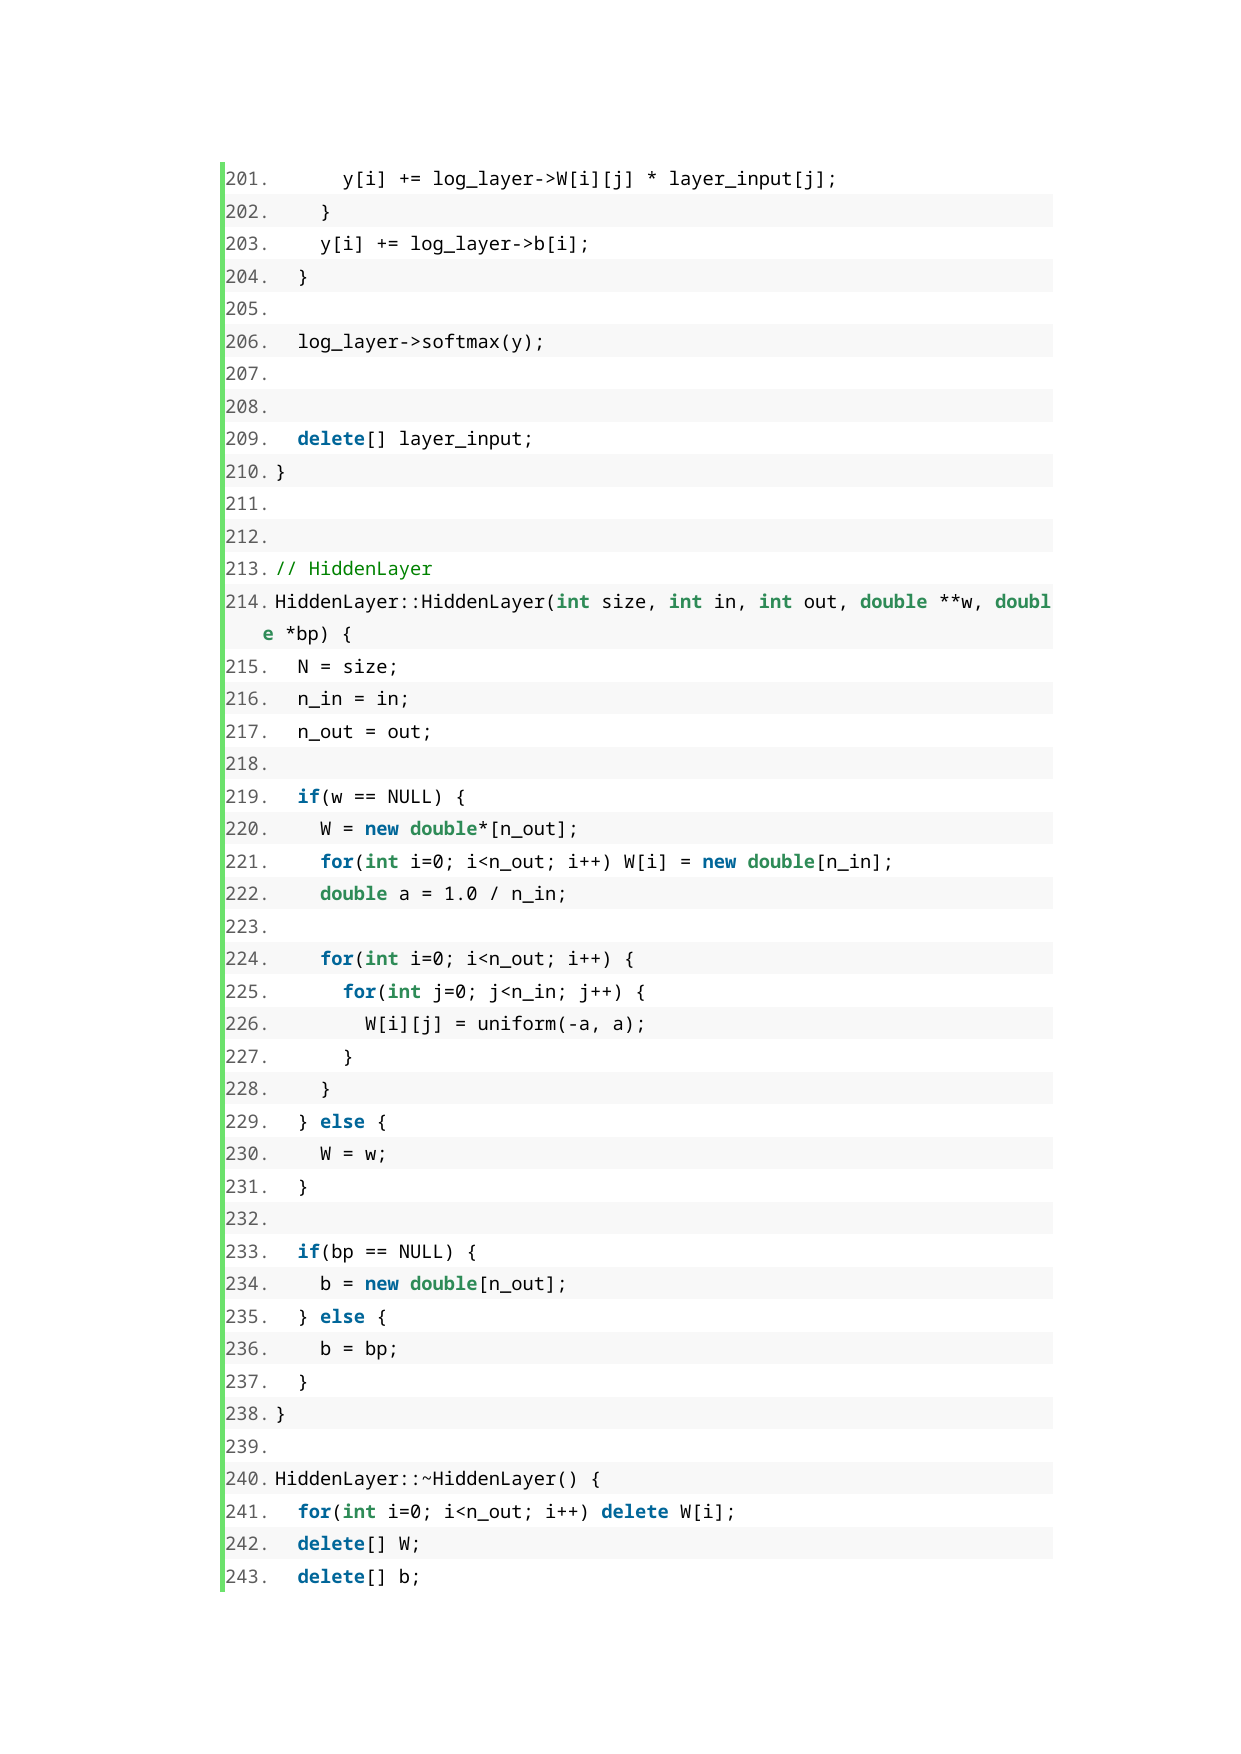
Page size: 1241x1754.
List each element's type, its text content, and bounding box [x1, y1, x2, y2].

list for(int i=0; i<n_out; i++) { [225, 942, 1053, 974]
list W[i][j] = uniform(-a, a); [225, 1007, 1053, 1039]
list y[i] += log_layer->b[i]; [225, 227, 1053, 259]
list for(int j=0; j<n_in; j++) { [225, 974, 1053, 1007]
list delete[] W; [225, 1527, 1053, 1559]
list for(int i=0; i<n_out; i++) delete W[i]; [225, 1494, 1053, 1527]
list // HiddenLayer [225, 552, 1053, 584]
list W = new double*[n_out]; [225, 812, 1053, 844]
list } [225, 1072, 1053, 1104]
list N = size; [225, 649, 1053, 682]
list HiddenLayer::HiddenLayer(int size, int in, int out, double **w, double *bp) { [225, 584, 1053, 649]
list delete[] layer_input; [225, 422, 1053, 454]
list W = w; [225, 1137, 1053, 1169]
list y[i] += log_layer->W[i][j] * layer_input[j]; [225, 162, 1053, 194]
list } [225, 1039, 1053, 1072]
list } [225, 1169, 1053, 1202]
list for(int i=0; i<n_out; i++) W[i] = new double[n_in]; [225, 844, 1053, 877]
list } [225, 259, 1053, 292]
list if(w == NULL) { [225, 779, 1053, 812]
list delete[] b; [225, 1559, 1053, 1592]
list b = new double[n_out]; [225, 1267, 1053, 1299]
list } [225, 194, 1053, 227]
list } [225, 454, 1053, 487]
list n_out = out; [225, 714, 1053, 747]
list if(bp == NULL) { [225, 1234, 1053, 1267]
list double a = 1.0 / n_in; [225, 877, 1053, 909]
list } else { [225, 1299, 1053, 1332]
list n_in = in; [225, 682, 1053, 714]
list } [225, 1397, 1053, 1429]
list } [225, 1364, 1053, 1397]
list log_layer->softmax(y); [225, 324, 1053, 357]
list b = bp; [225, 1332, 1053, 1364]
list } else { [225, 1104, 1053, 1137]
list HiddenLayer::~HiddenLayer() { [225, 1462, 1053, 1494]
